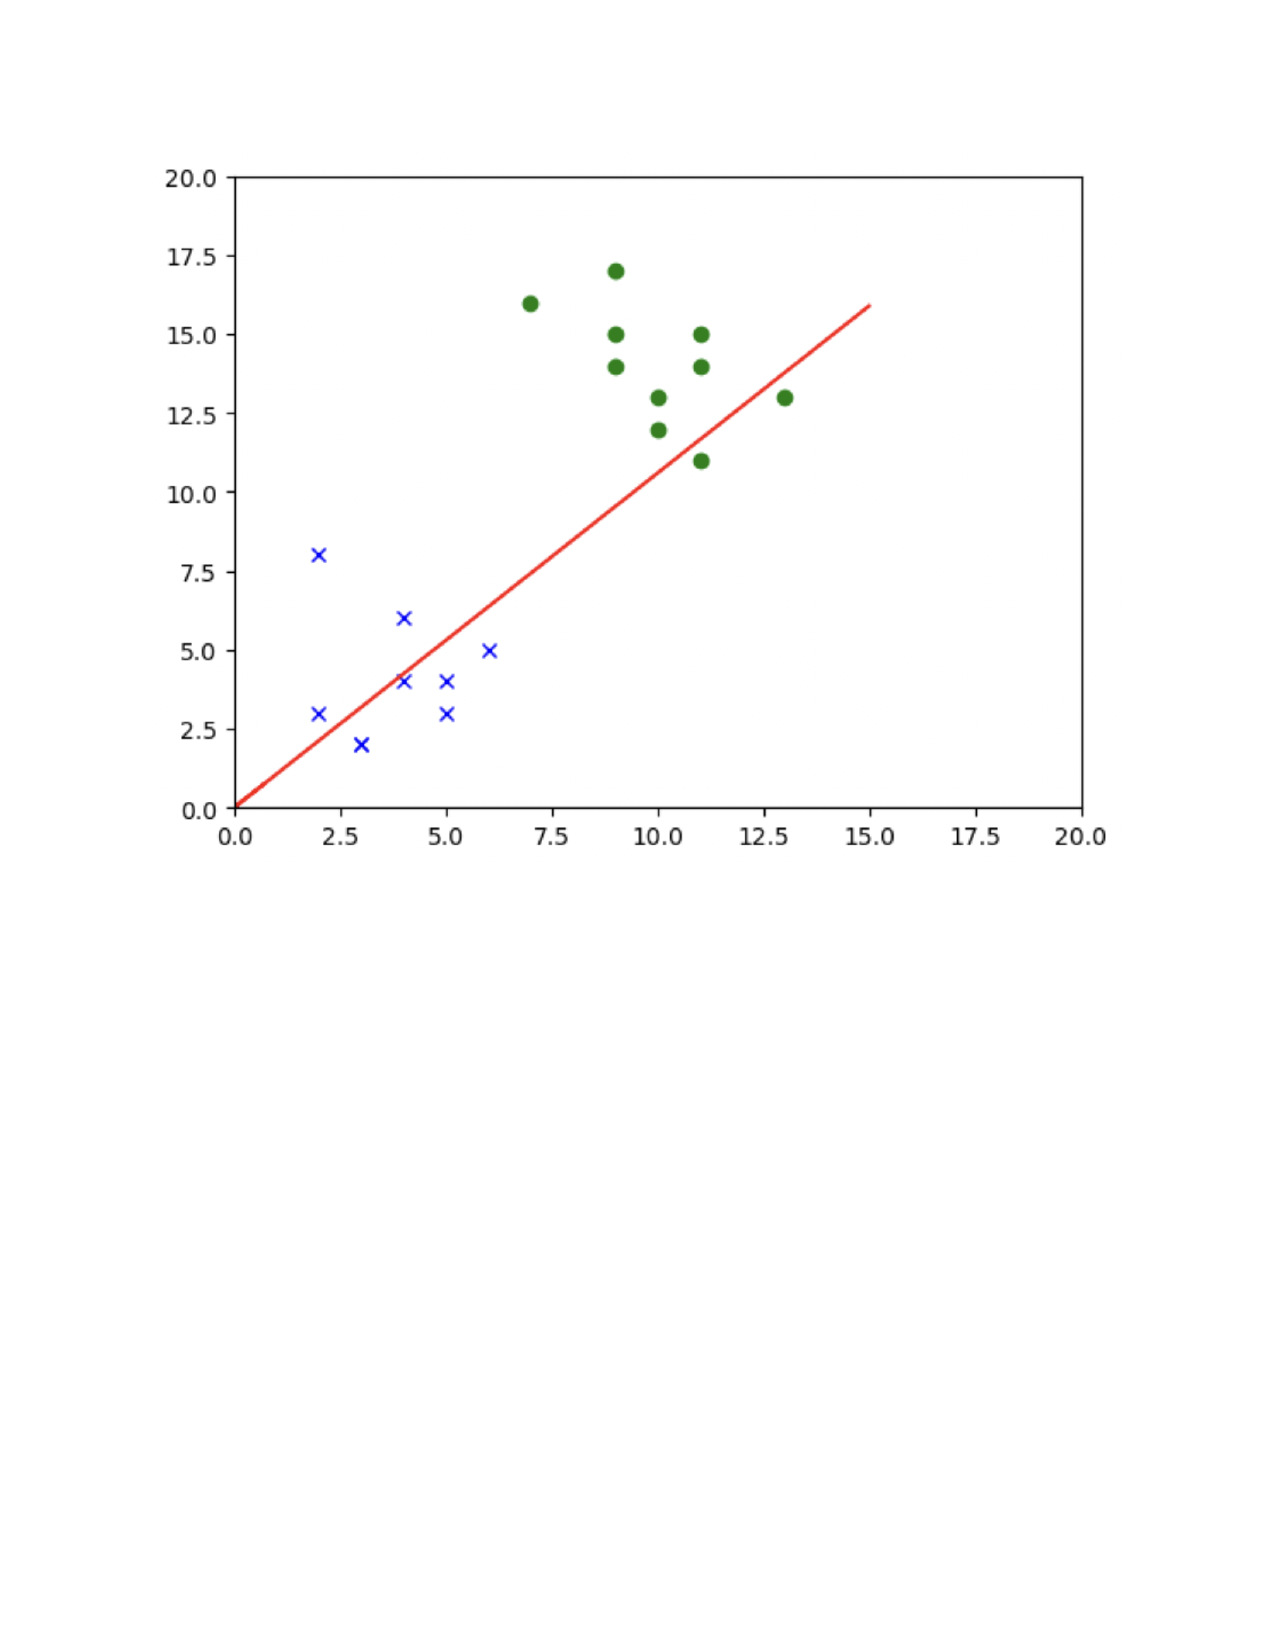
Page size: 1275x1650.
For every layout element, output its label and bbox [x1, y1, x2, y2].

picture [150, 150, 1125, 865]
